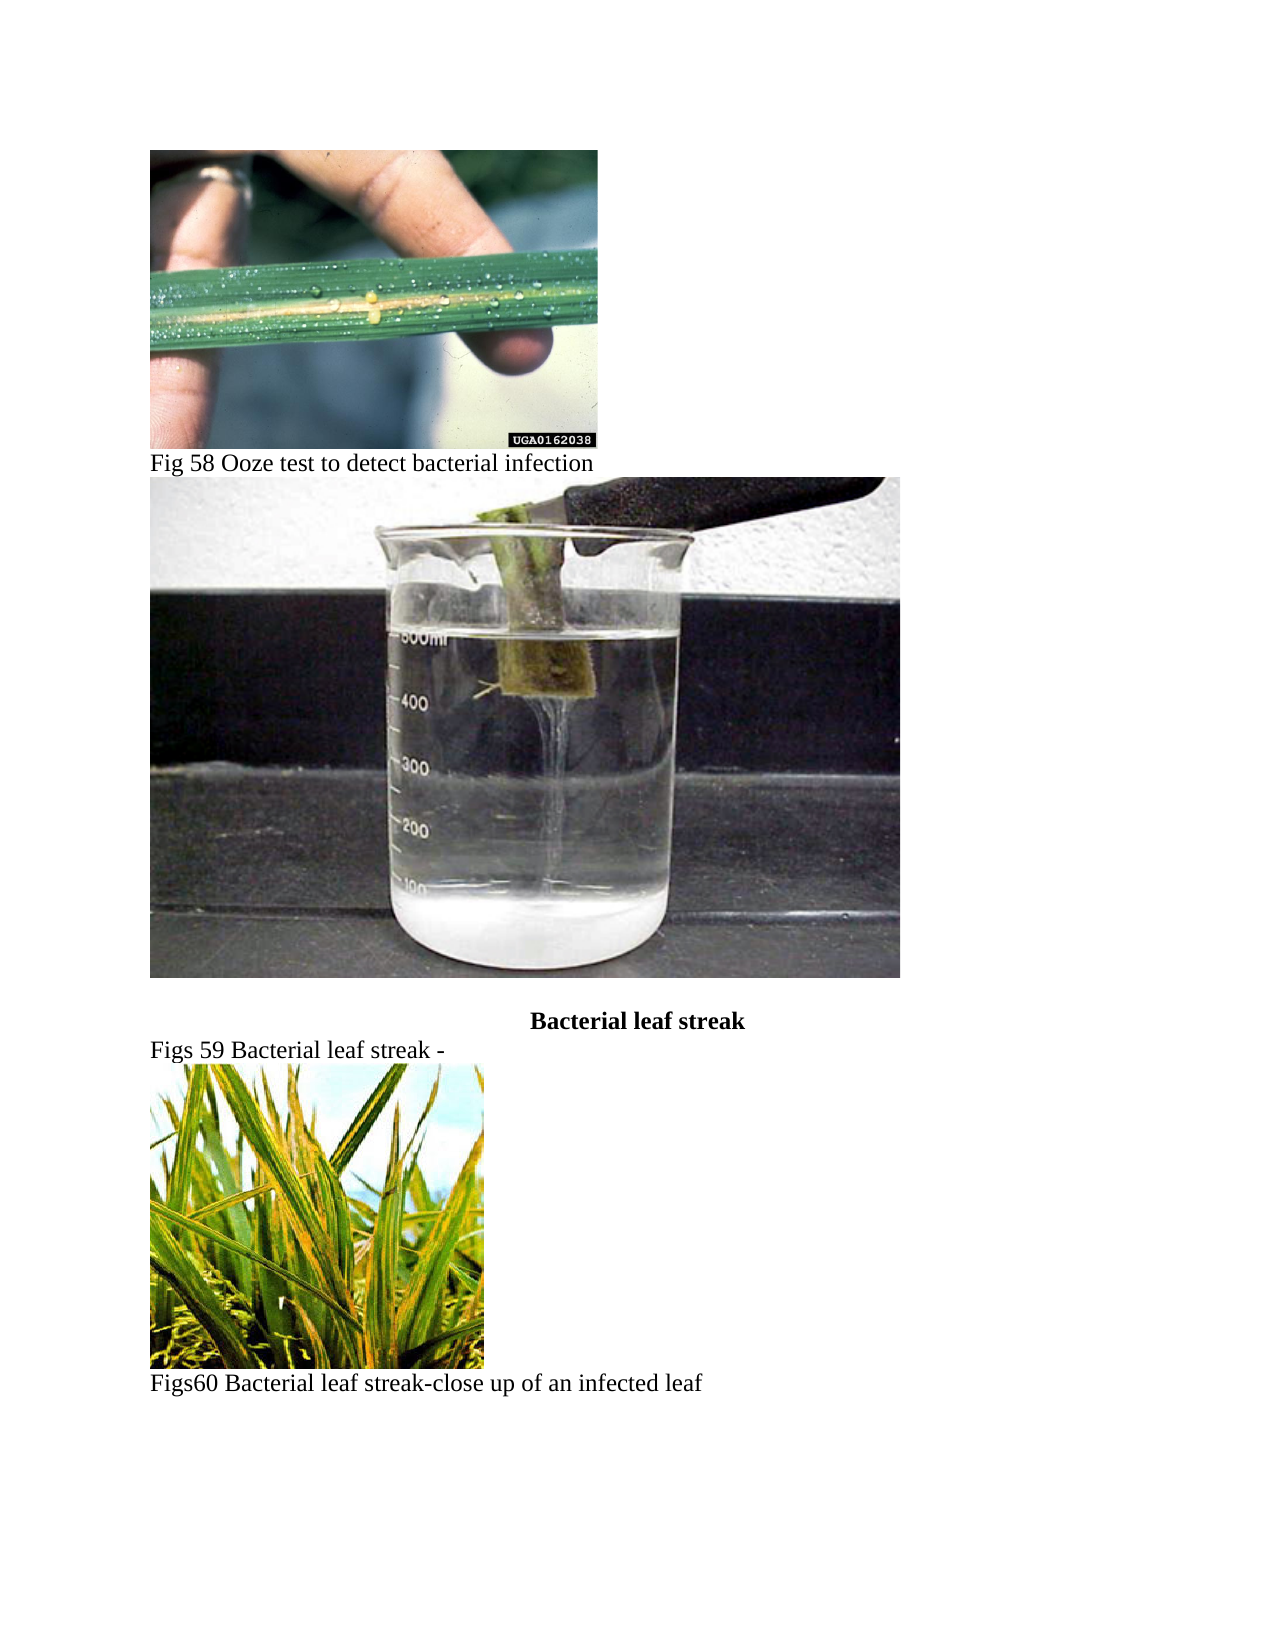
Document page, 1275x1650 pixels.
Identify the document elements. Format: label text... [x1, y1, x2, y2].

text Figs 59 Bacterial leaf streak - [150, 1035, 1125, 1063]
picture [150, 477, 901, 978]
text Figs60 Bacterial leaf streak-close up of an infected leaf [150, 1368, 1125, 1397]
text Bacterial leaf streak [150, 1006, 1125, 1035]
text Fig 58 Ooze test to detect bacterial infection [150, 448, 1125, 477]
picture [150, 150, 598, 449]
picture [150, 1063, 484, 1369]
